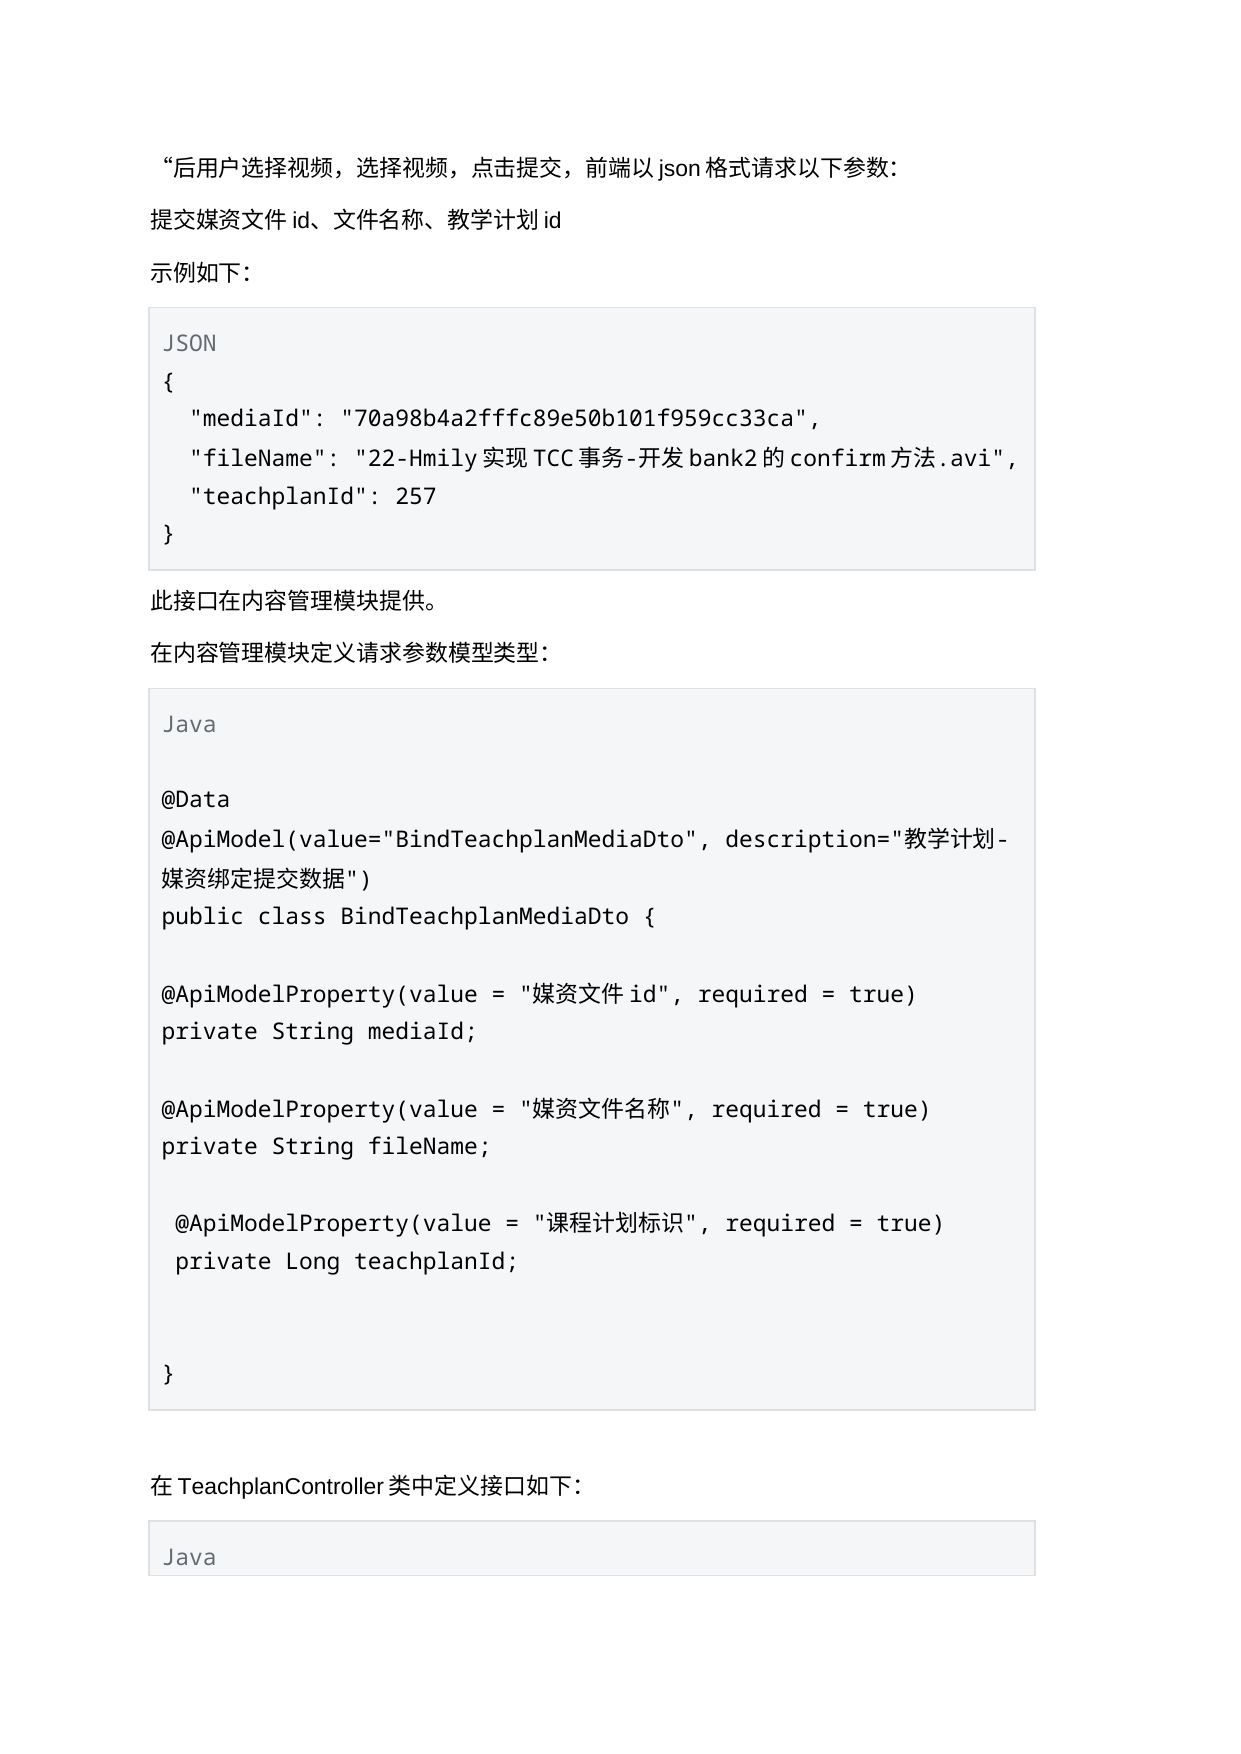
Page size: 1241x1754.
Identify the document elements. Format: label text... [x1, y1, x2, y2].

table_header JSON { "mediaId": "70a98b4a2fffc89e50b101f959cc33ca", "fileName": "22-Hmily实现TCC事务-开发bank2的confirm方法.avi", "teachplanId": 257 } [150, 308, 1034, 569]
text 在TeachplanController类中定义接口如下： [150, 1468, 1090, 1501]
table_header Java @Data @ApiModel(value="BindTeachplanMediaDto", description="教学计划-媒资绑定提交数据") public class BindTeachplanMediaDto { @ApiModelProperty(value = "媒资文件id", required = true) private String mediaId; @ApiModelProperty(value = "媒资文件名称", required = true) private String fileName; @ApiModelProperty(value = "课程计划标识", required = true) private Long teachplanId; } [150, 689, 1034, 1409]
text 示例如下： [150, 254, 1090, 288]
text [150, 150, 1090, 183]
text 此接口在内容管理模块提供。 [150, 583, 1090, 616]
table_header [150, 1522, 1034, 1575]
text 在内容管理模块定义请求参数模型类型： [150, 635, 1090, 668]
text 提交媒资文件id、文件名称、教学计划id [150, 202, 1090, 236]
